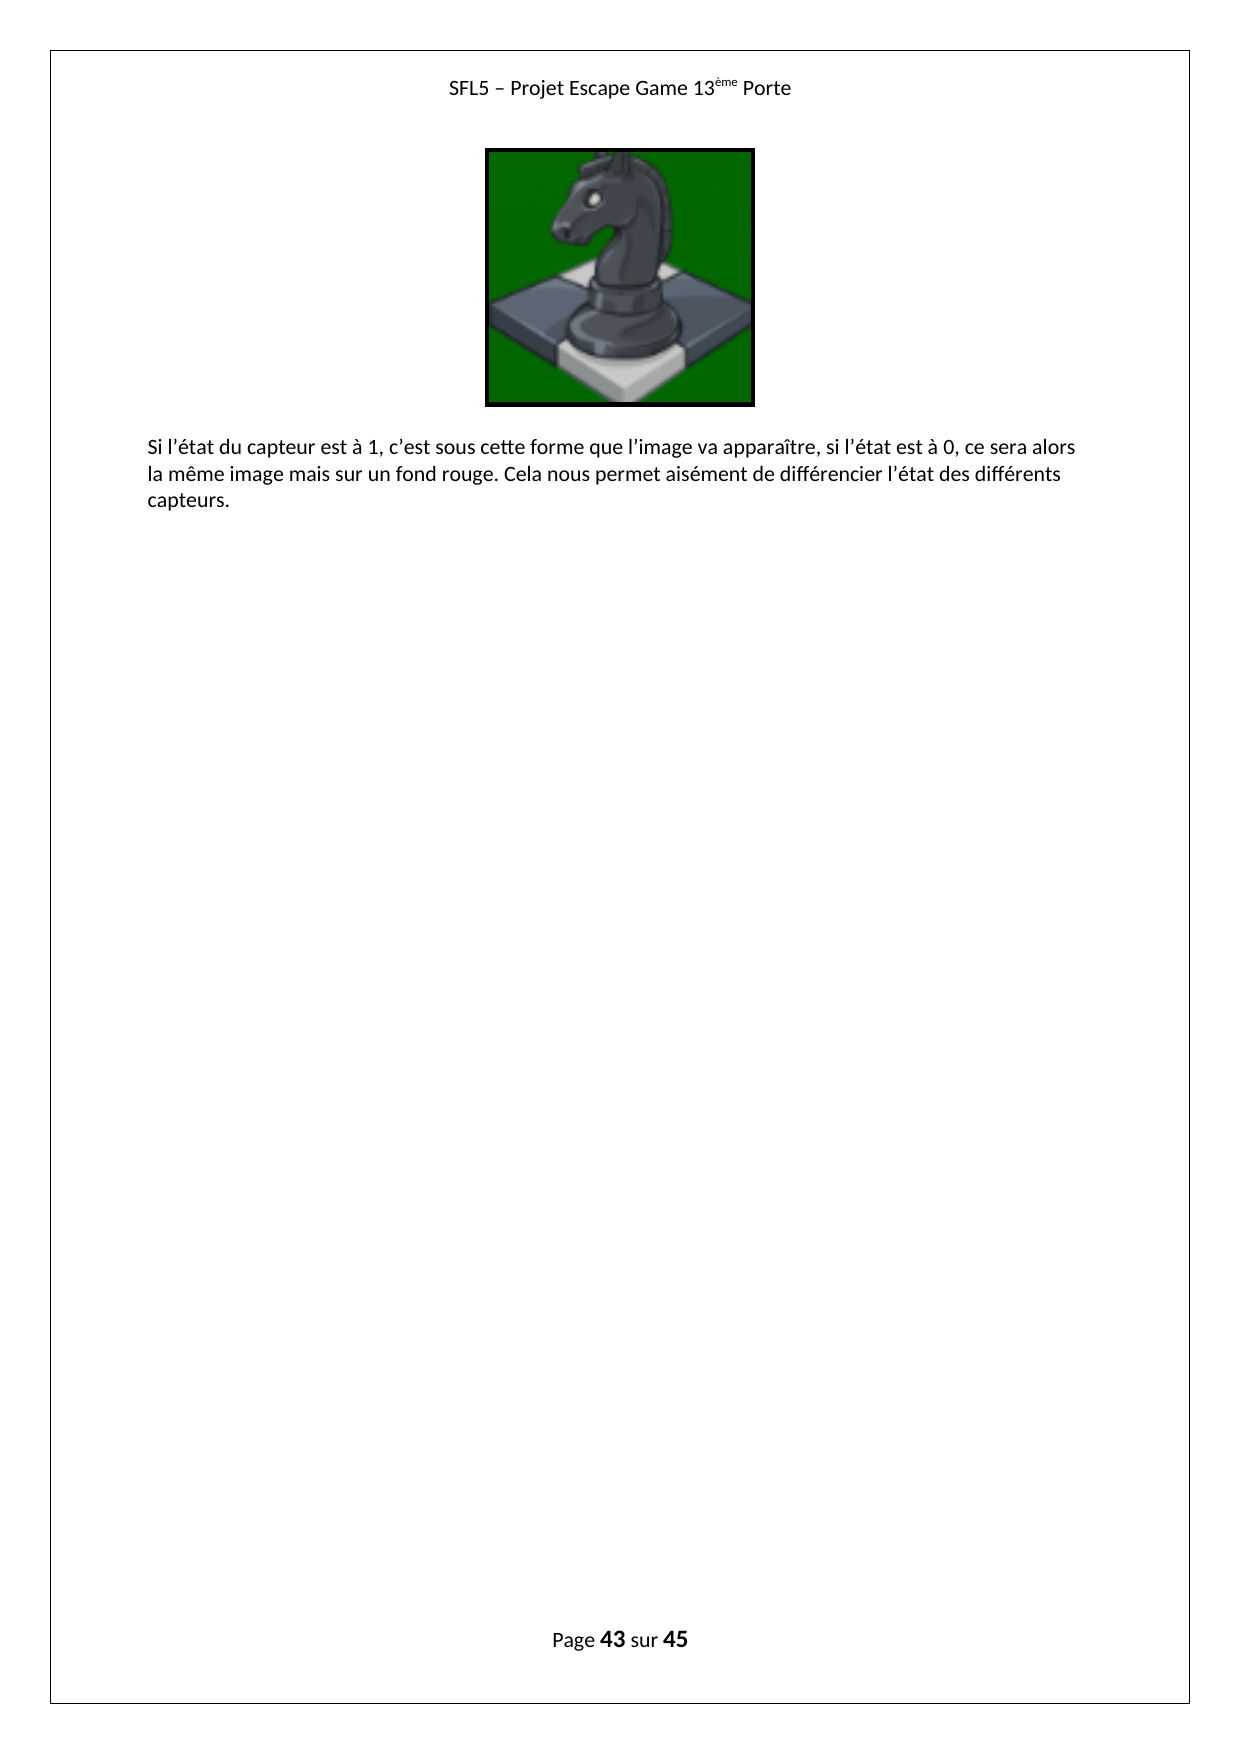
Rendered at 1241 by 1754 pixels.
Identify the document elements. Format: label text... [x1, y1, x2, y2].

picture [489, 152, 751, 402]
text Si l’état du capteur est à 1, c’est sous cette forme que l’image va apparaître, si l’état est à 0, ce sera alors la même image mais sur un fond rouge. Cela nous permet aisément de différencier l’état des différents capteurs. [147, 433, 1093, 513]
